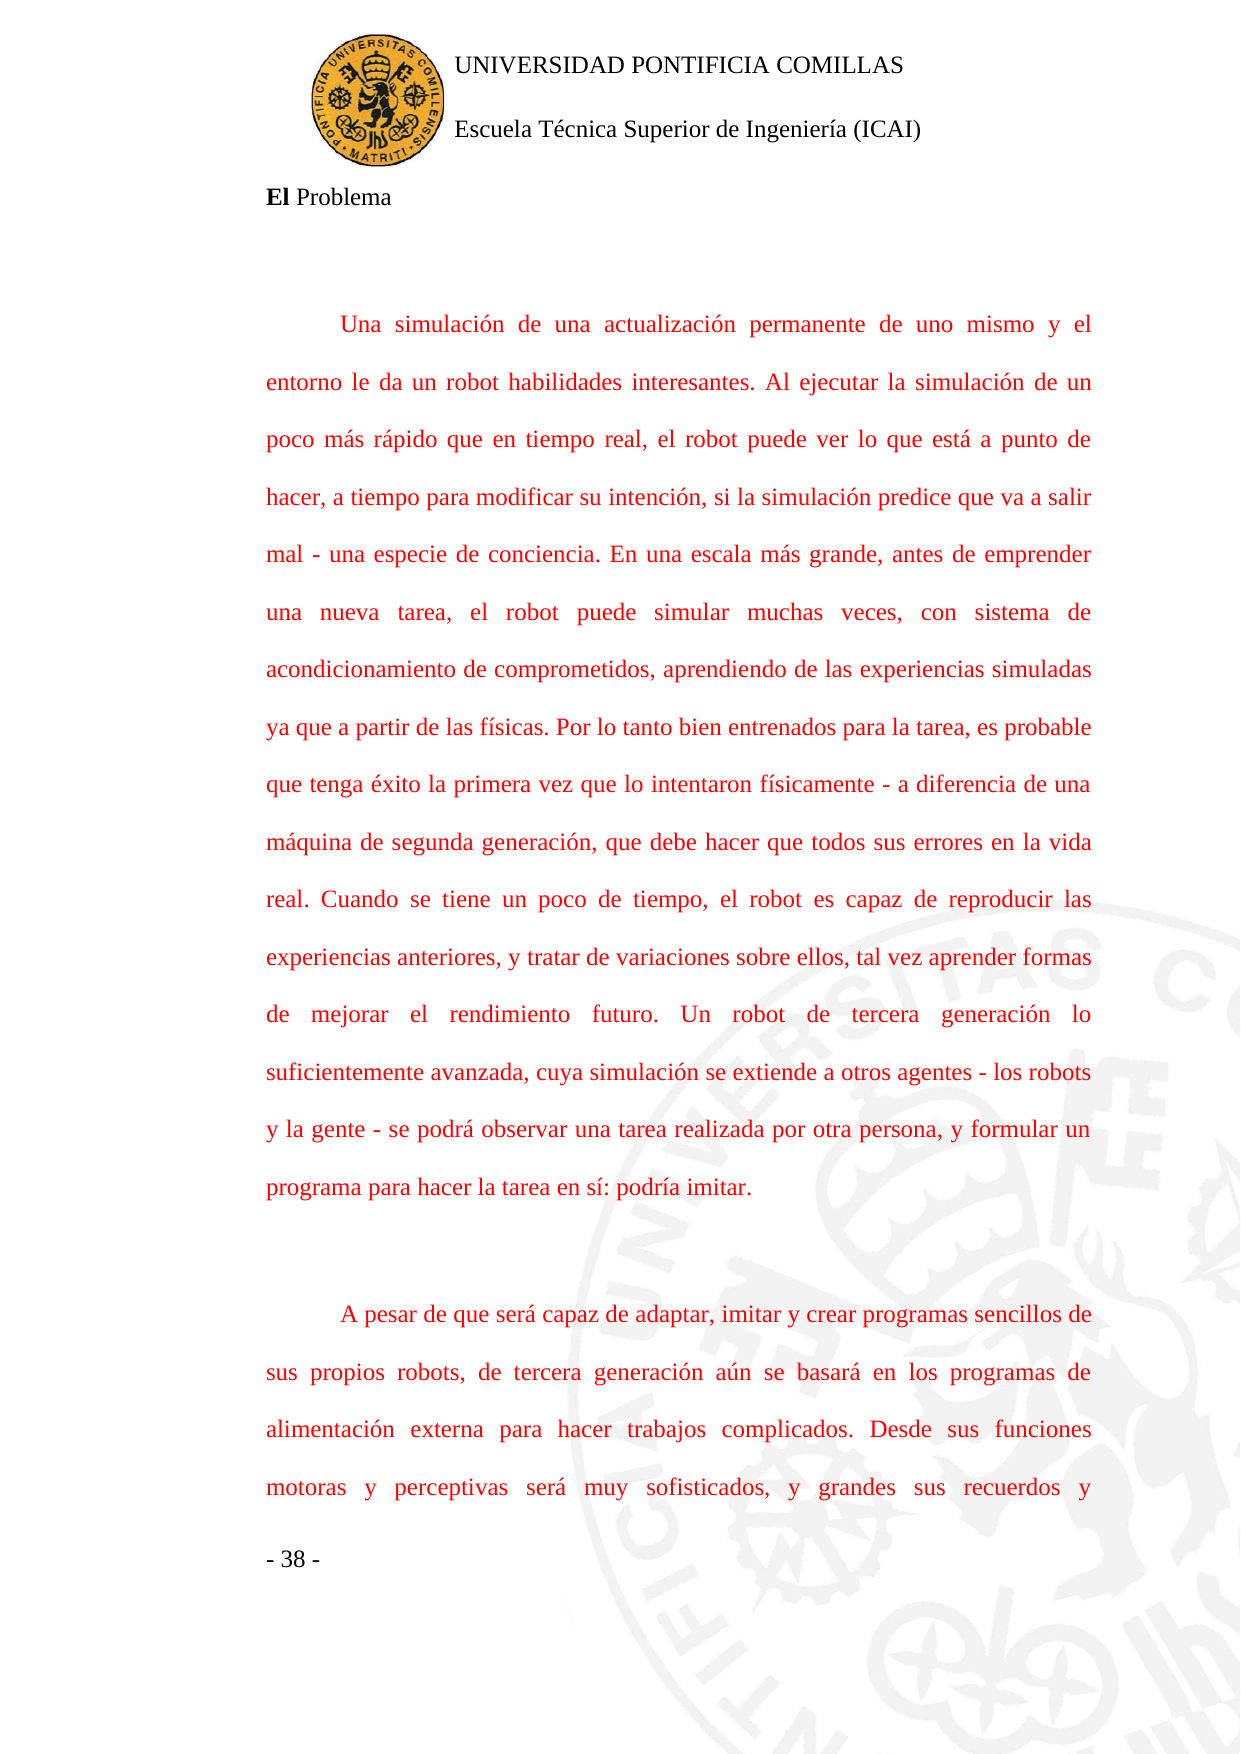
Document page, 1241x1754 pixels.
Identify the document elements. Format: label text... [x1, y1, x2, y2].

picture [388, 757, 1241, 1754]
text Una simulación de una actualización permanente de uno mismo y el entorno le da un robot habilidades interesantes. Al ejecutar la simulación de un poco más rápido que en tiempo real, el robot puede ver lo que está a punto de hacer, a tiempo para modificar su intención, si la simulación predice que va a salir mal - una especie de conciencia. En una escala más grande, antes de emprender una nueva tarea, el robot puede simular muchas veces, con sistema de acondicionamiento de comprometidos, aprendiendo de las experiencias simuladas ya que a partir de las físicas. Por lo tanto bien entrenados para la tarea, es probable que tenga éxito la primera vez que lo intentaron físicamente - a diferencia de una máquina de segunda generación, que debe hacer que todos sus errores en la vida real. Cuando se tiene un poco de tiempo, el robot es capaz de reproducir las experiencias anteriores, y tratar de variaciones sobre ellos, tal vez aprender formas de mejorar el rendimiento futuro. Un robot de tercera generación lo suficientemente avanzada, cuya simulación se extiende a otros agentes - los robots y la gente - se podrá observar una tarea realizada por otra persona, y formular un programa para hacer la tarea en sí: podría imitar. [266, 309, 1092, 1201]
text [266, 1299, 1092, 1501]
